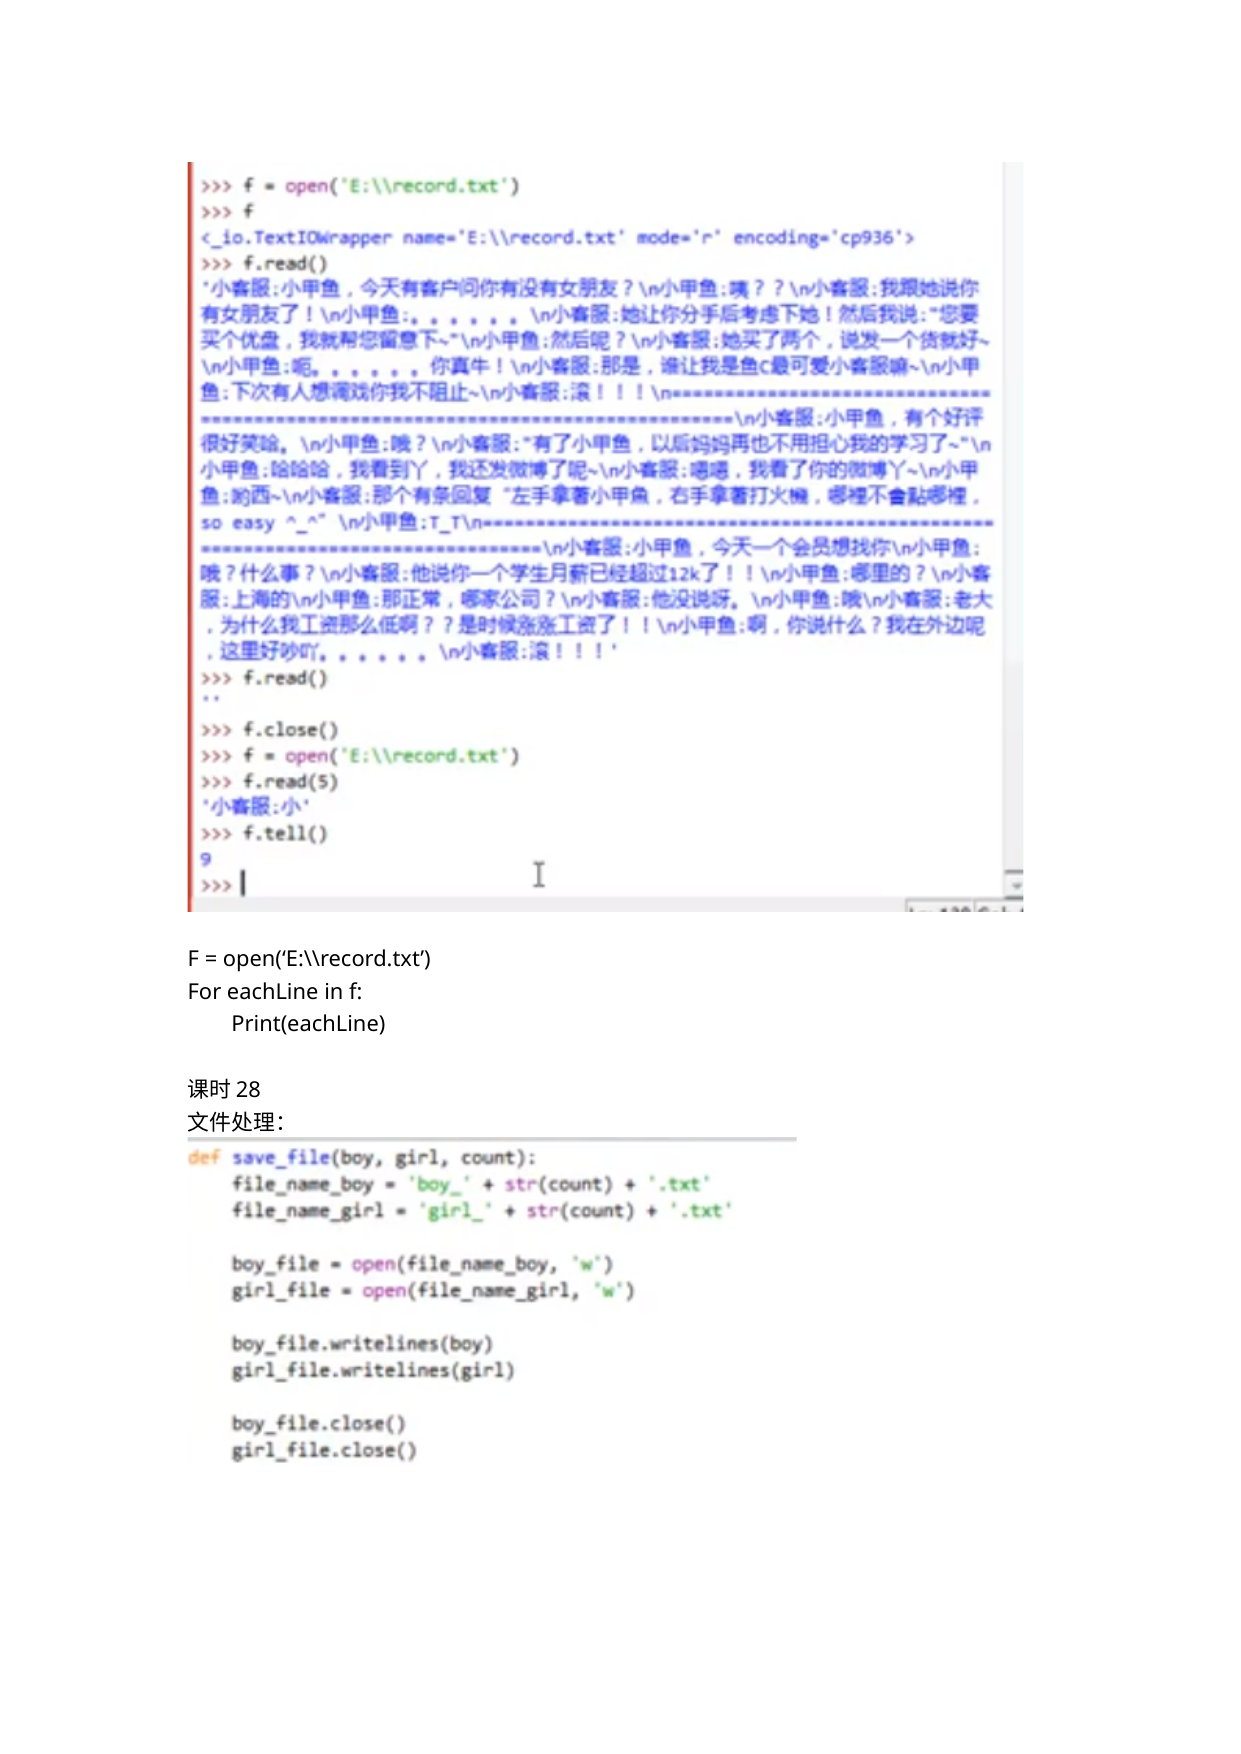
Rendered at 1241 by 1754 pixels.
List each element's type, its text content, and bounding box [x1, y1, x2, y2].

picture [187, 162, 1024, 912]
text F = open(‘E:\\record.txt’) [187, 942, 1053, 974]
text For eachLine in f: [187, 974, 1053, 1007]
picture [187, 1137, 797, 1466]
text 课时28 [187, 1072, 1053, 1104]
text 文件处理： [187, 1104, 1053, 1137]
text Print(eachLine) [187, 1007, 1053, 1039]
